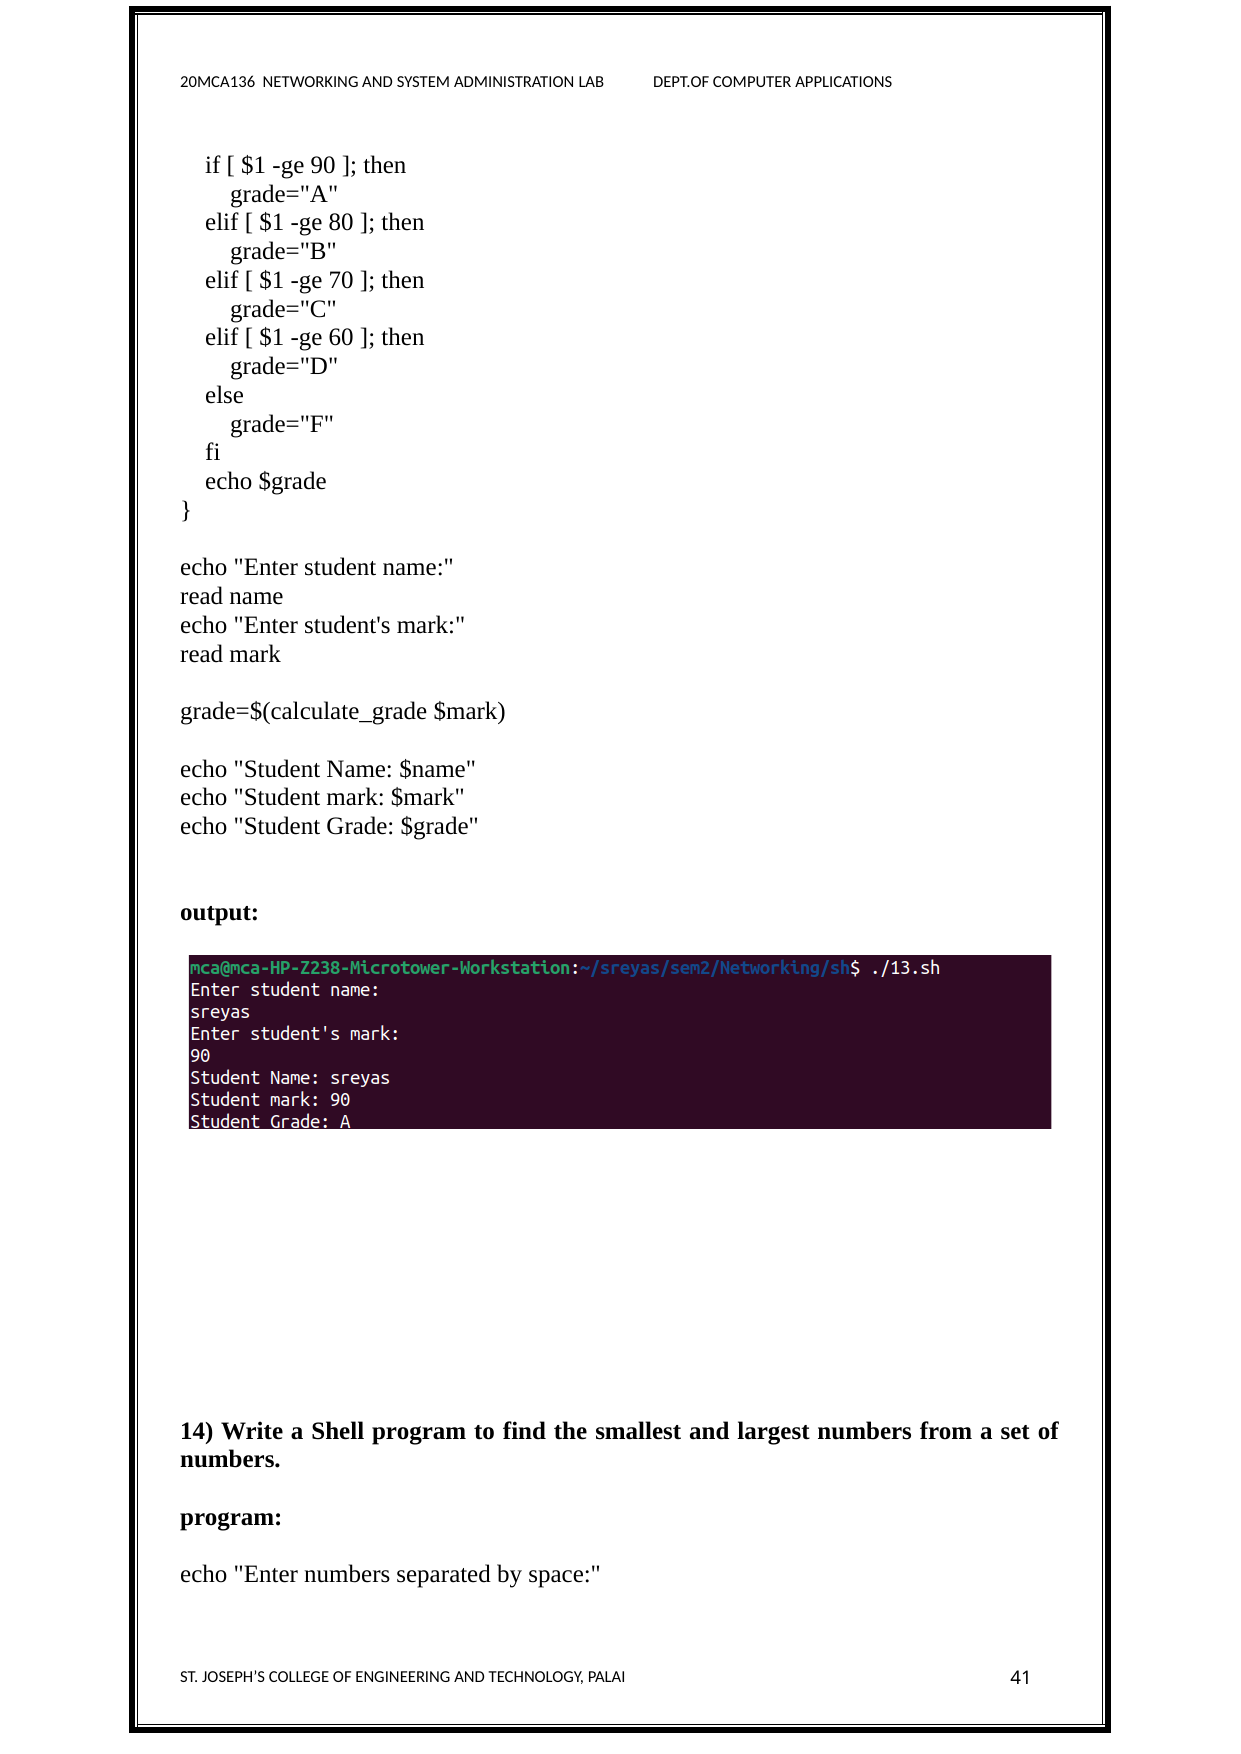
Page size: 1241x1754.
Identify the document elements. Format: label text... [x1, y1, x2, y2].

text grade="A" [180, 179, 1060, 207]
text grade="F" [180, 409, 1060, 437]
text 14) Write a Shell program to find the smallest and largest numbers from a set of numbers. [180, 1416, 1060, 1473]
text grade=$(calculate_grade $mark) [180, 696, 1060, 725]
text fi [180, 437, 1060, 466]
text program: [180, 1502, 1060, 1531]
text echo "Student mark: $mark" [180, 782, 1060, 811]
text echo "Student Name: $name" [180, 754, 1060, 782]
text echo "Enter numbers separated by space:" [180, 1559, 1060, 1588]
text read mark [180, 639, 1060, 667]
picture [188, 955, 1052, 1129]
text elif [ $1 -ge 70 ]; then [180, 265, 1060, 294]
text grade="B" [180, 236, 1060, 265]
text else [180, 380, 1060, 409]
text read name [180, 581, 1060, 610]
text grade="C" [180, 294, 1060, 322]
text echo $grade [180, 466, 1060, 495]
text echo "Student Grade: $grade" [180, 811, 1060, 840]
text grade="D" [180, 351, 1060, 380]
text output: [180, 897, 1060, 926]
text echo "Enter student name:" [180, 552, 1060, 581]
text echo "Enter student's mark:" [180, 610, 1060, 639]
text } [180, 495, 1060, 524]
text elif [ $1 -ge 80 ]; then [180, 207, 1060, 236]
text if [ $1 -ge 90 ]; then [180, 150, 1060, 179]
text elif [ $1 -ge 60 ]; then [180, 322, 1060, 351]
